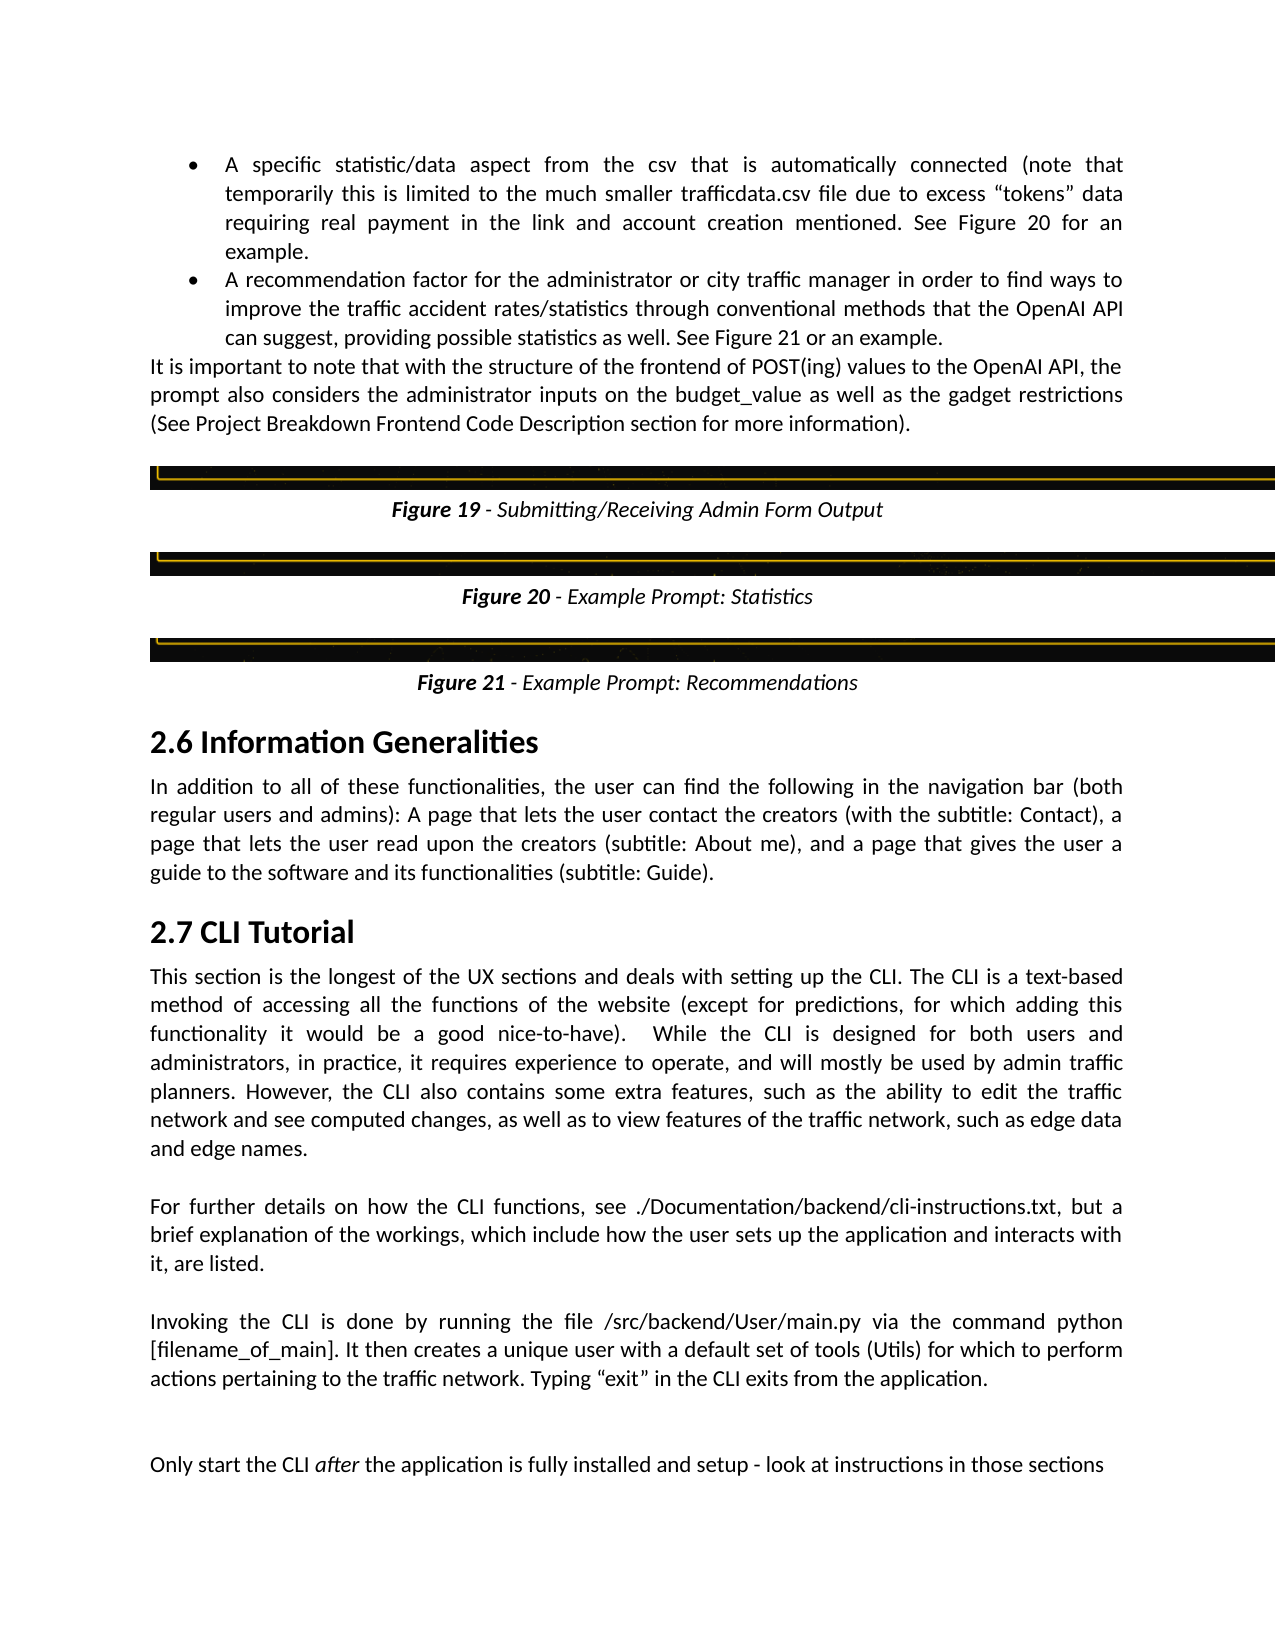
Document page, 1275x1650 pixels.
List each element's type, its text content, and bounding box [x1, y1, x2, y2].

text Figure 20 - Example Prompt: Statistics [150, 581, 1125, 610]
text For further details on how the CLI functions, see ./Documentation/backend/cli-instructions.txt, but a brief explanation of the workings, which include how the user sets up the application and interacts with it, are listed. [150, 1191, 1125, 1277]
text Figure 19 - Submitting/Receiving Admin Form Output [150, 495, 1125, 524]
text Invoking the CLI is done by running the file /src/backend/User/main.py via the command python [filename_of_main]. It then creates a unique user with a default set of tools (Utils) for which to perform actions pertaining to the traffic network. Typing “exit” in the CLI exits from the application. [150, 1306, 1125, 1392]
text 2.6 Information Generalities [150, 734, 1125, 759]
text This section is the longest of the UX sections and deals with setting up the CLI. The CLI is a text-based method of accessing all the functions of the website (except for predictions, for which adding this functionality it would be a good nice-to-have). While the CLI is designed for both users and administrators, in practice, it requires experience to operate, and will mostly be used by admin traffic planners. However, the CLI also contains some extra features, such as the ability to edit the traffic network and see computed changes, as well as to view features of the traffic network, such as edge data and edge names. [150, 961, 1125, 1162]
text In addition to all of these functionalities, the user can find the following in the navigation bar (both regular users and admins): A page that lets the user contact the creators (with the subtitle: Contact), a page that lets the user read upon the creators (subtitle: About me), and a page that gives the user a guide to the software and its functionalities (subtitle: Guide). [150, 771, 1125, 886]
list A recommendation factor for the administrator or city traffic manager in order to find ways to improve the traffic accident rates/statistics through conventional methods that the OpenAI API can suggest, providing possible statistics as well. See Figure 21 or an example. [187, 265, 1125, 351]
text Figure 21 - Example Prompt: Recommendations [150, 667, 1125, 696]
text It is important to note that with the structure of the frontend of POST(ing) values to the OpenAI API, the prompt also considers the administrator inputs on the budget_value as well as the gadget restrictions (See Project Breakdown Frontend Code Description section for more information). [150, 351, 1125, 437]
text 2.7 CLI Tutorial [150, 924, 1125, 949]
text Only start the CLI after the application is fully installed and setup - look at instructions in those sections [150, 1450, 1125, 1479]
list A specific statistic/data aspect from the csv that is automatically connected (note that temporarily this is limited to the much smaller trafficdata.csv file due to excess “tokens” data requiring real payment in the link and account creation mentioned. See Figure 20 for an example. [187, 150, 1125, 265]
